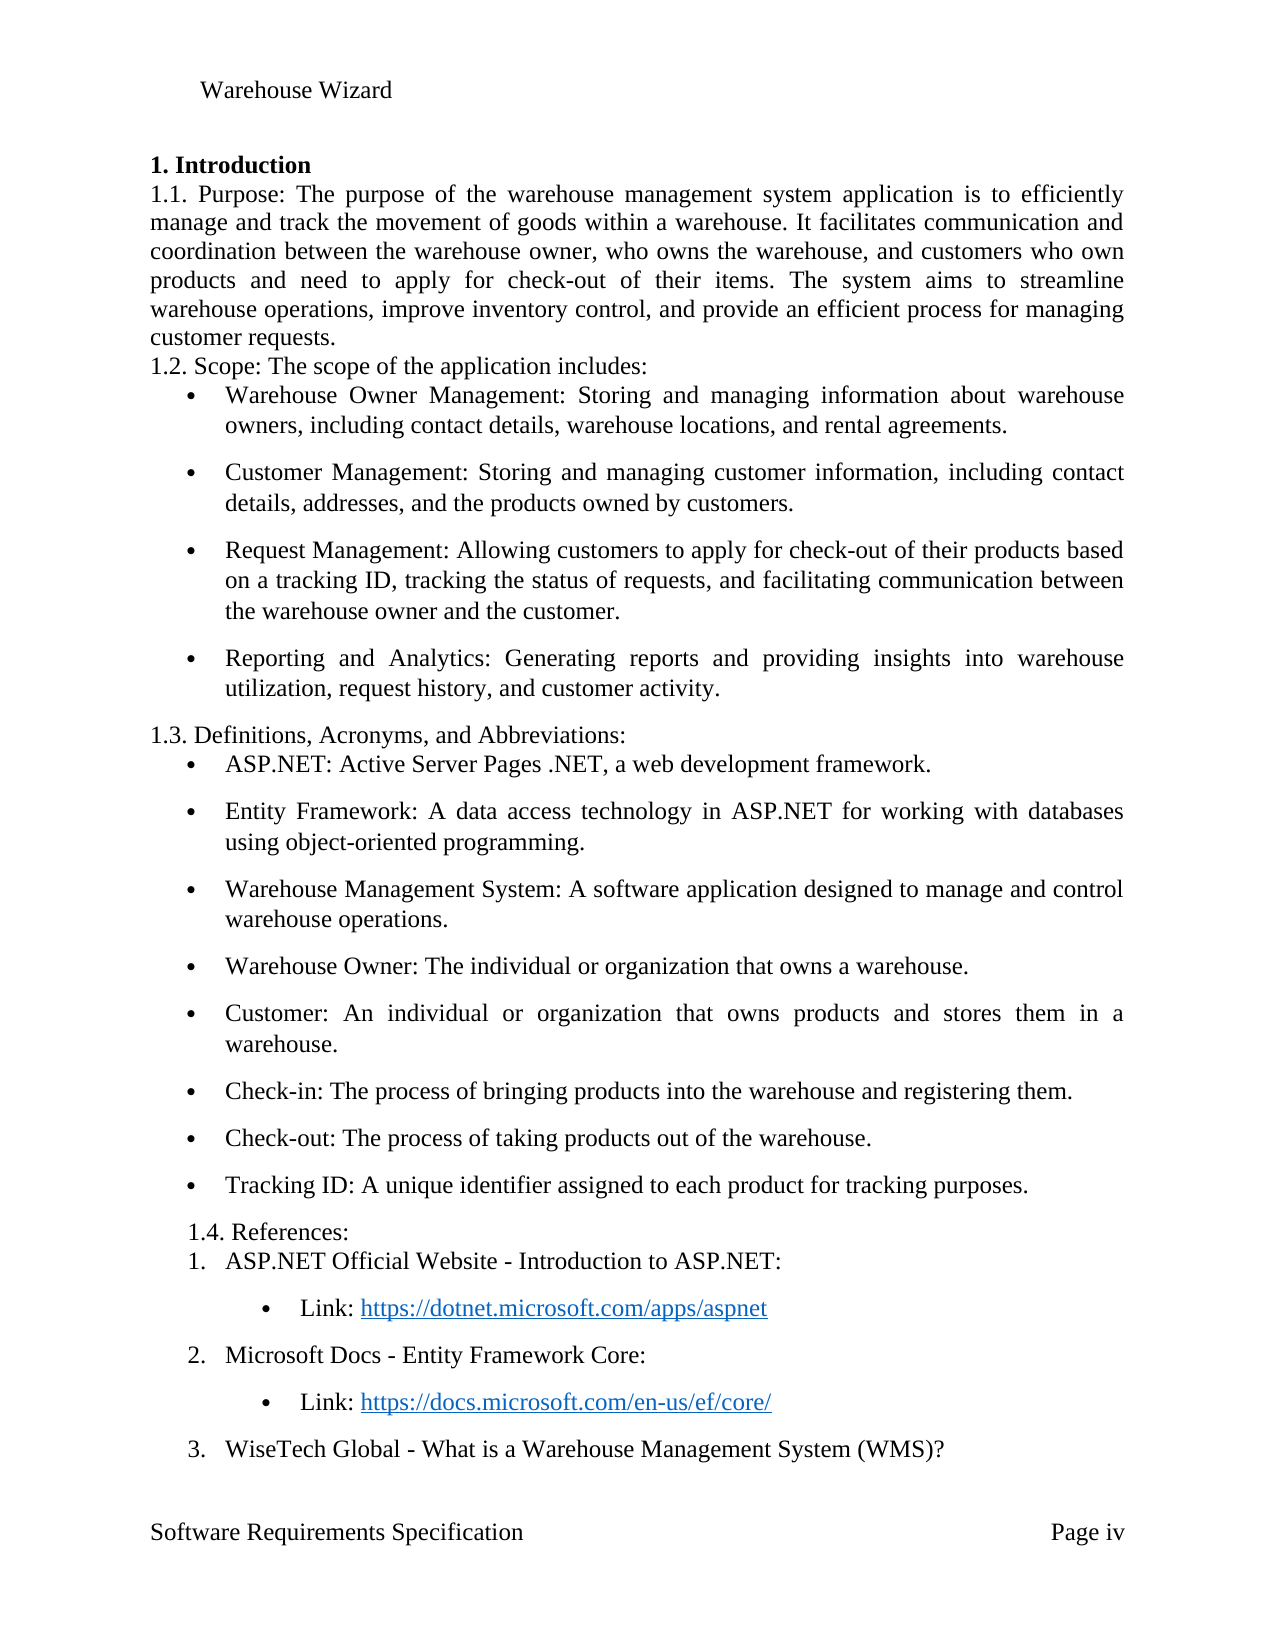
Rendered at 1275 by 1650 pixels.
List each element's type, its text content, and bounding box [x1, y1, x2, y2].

list ASP.NET Official Website - Introduction to ASP.NET: [187, 1246, 1125, 1274]
list Check-out: The process of taking products out of the warehouse. [187, 1123, 1125, 1152]
text 1.4. References: [187, 1217, 1125, 1246]
text 1. Introduction [150, 150, 1125, 179]
text 1.2. Scope: The scope of the application includes: [150, 351, 1125, 380]
list Warehouse Management System: A software application designed to manage and control warehouse operations. [187, 874, 1125, 933]
list Request Management: Allowing customers to apply for check-out of their products based on a tracking ID, tracking the status of requests, and facilitating communication between the warehouse owner and the customer. [187, 535, 1125, 624]
list Link: https://dotnet.microsoft.com/apps/aspnet [262, 1293, 1125, 1322]
text 1.3. Definitions, Acronyms, and Abbreviations: [150, 720, 1125, 749]
list Link: https://docs.microsoft.com/en-us/ef/core/ [262, 1387, 1125, 1416]
list Check-in: The process of bringing products into the warehouse and registering them. [187, 1076, 1125, 1104]
list Warehouse Owner: The individual or organization that owns a warehouse. [187, 951, 1125, 980]
text 1.1. Purpose: The purpose of the warehouse management system application is to efficiently manage and track the movement of goods within a warehouse. It facilitates communication and coordination between the warehouse owner, who owns the warehouse, and customers who own products and need to apply for check-out of their items. The system aims to streamline warehouse operations, improve inventory control, and provide an efficient process for managing customer requests. [150, 179, 1125, 351]
list WiseTech Global - What is a Warehouse Management System (WMS)? [187, 1434, 1125, 1463]
list Warehouse Owner Management: Storing and managing information about warehouse owners, including contact details, warehouse locations, and rental agreements. [187, 380, 1125, 439]
list Microsoft Docs - Entity Framework Core: [187, 1340, 1125, 1369]
list Customer Management: Storing and managing customer information, including contact details, addresses, and the products owned by customers. [187, 457, 1125, 517]
list Reporting and Analytics: Generating reports and providing insights into warehouse utilization, request history, and customer activity. [187, 643, 1125, 702]
list Customer: An individual or organization that owns products and stores them in a warehouse. [187, 998, 1125, 1057]
list Tracking ID: A unique identifier assigned to each product for tracking purposes. [187, 1170, 1125, 1199]
list Entity Framework: A data access technology in ASP.NET for working with databases using object-oriented programming. [187, 796, 1125, 855]
list ASP.NET: Active Server Pages .NET, a web development framework. [187, 749, 1125, 778]
